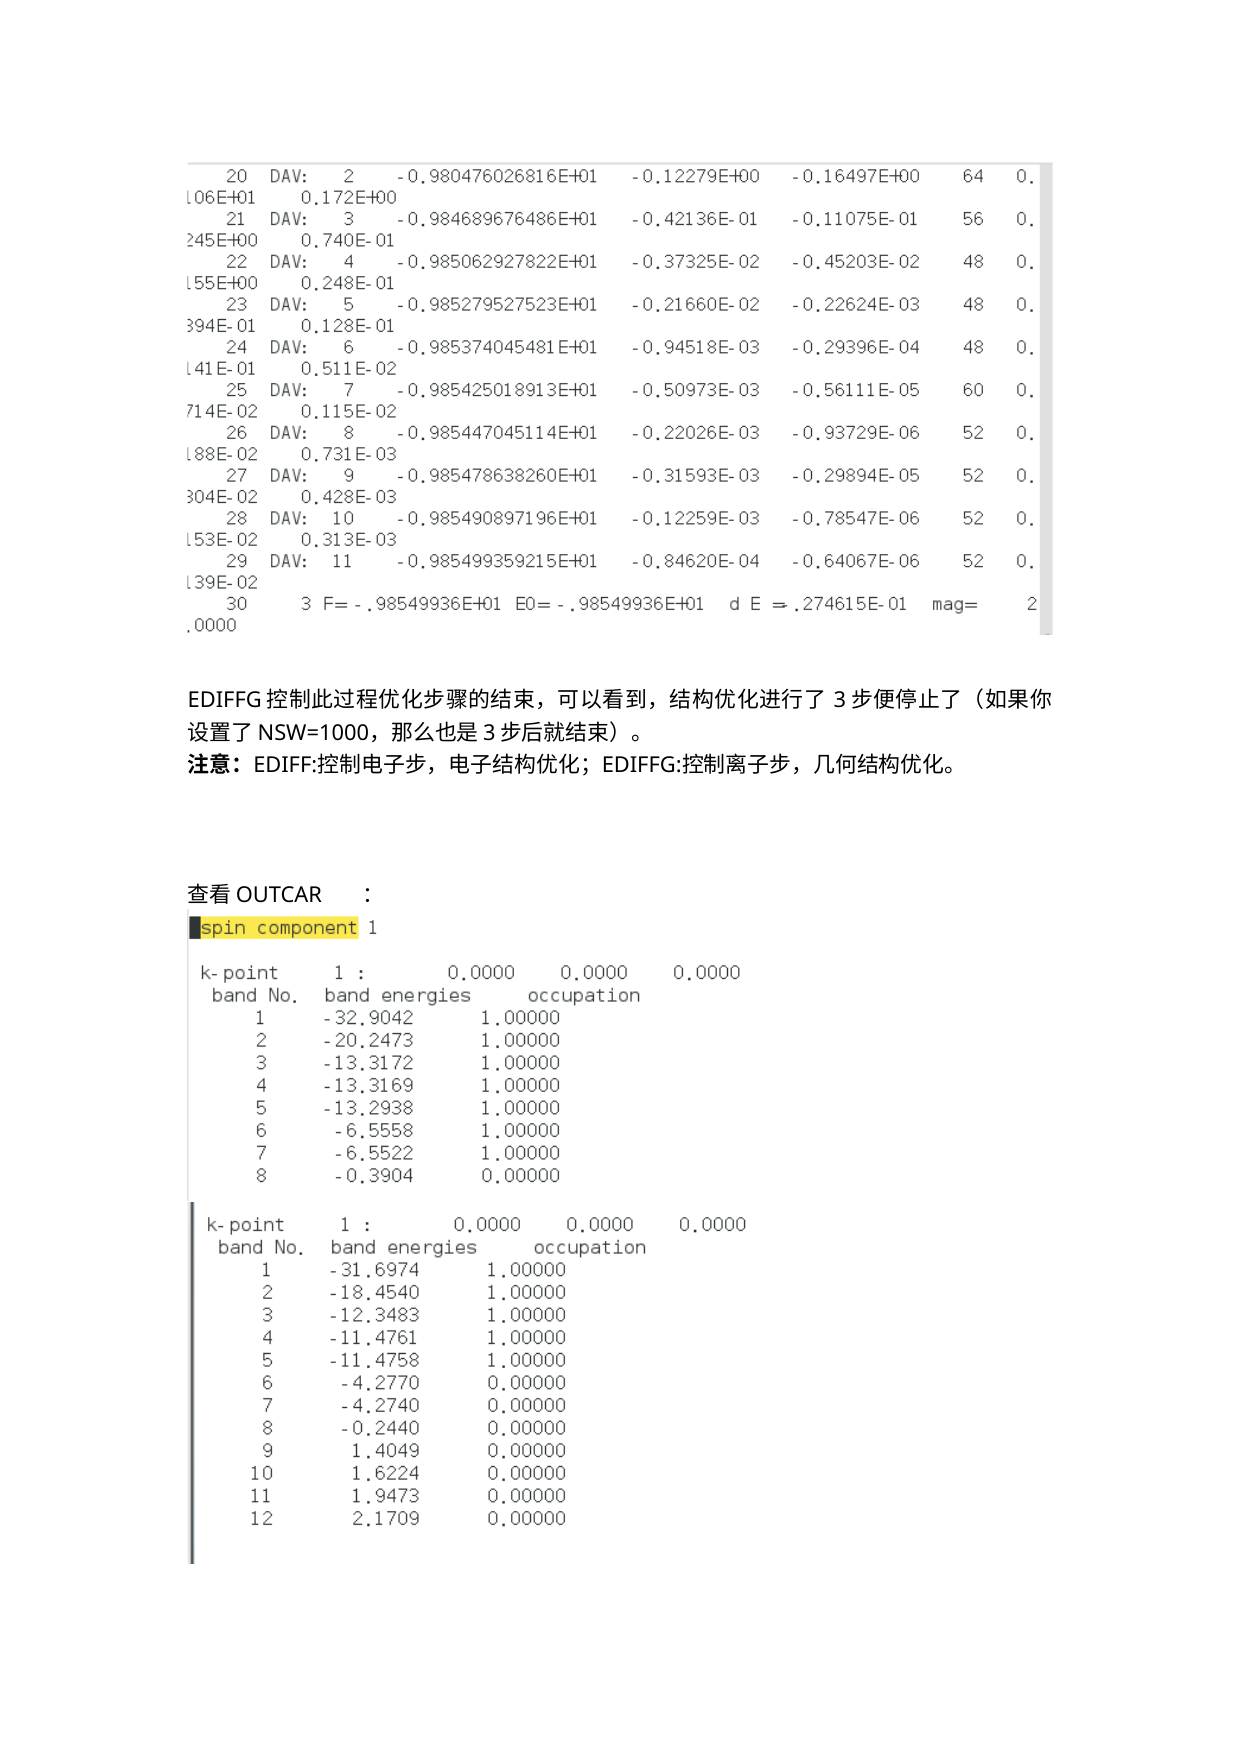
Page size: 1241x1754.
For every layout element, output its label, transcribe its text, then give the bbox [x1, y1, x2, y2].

text 查看OUTCAR ： [187, 877, 1053, 909]
text 注意：EDIFF:控制电子步，电子结构优化；EDIFFG:控制离子步，几何结构优化。 [187, 747, 1053, 779]
text EDIFFG控制此过程优化步骤的结束，可以看到，结构优化进行了3步便停止了（如果你设置了NSW=1000，那么也是3步后就结束）。 [187, 682, 1053, 747]
